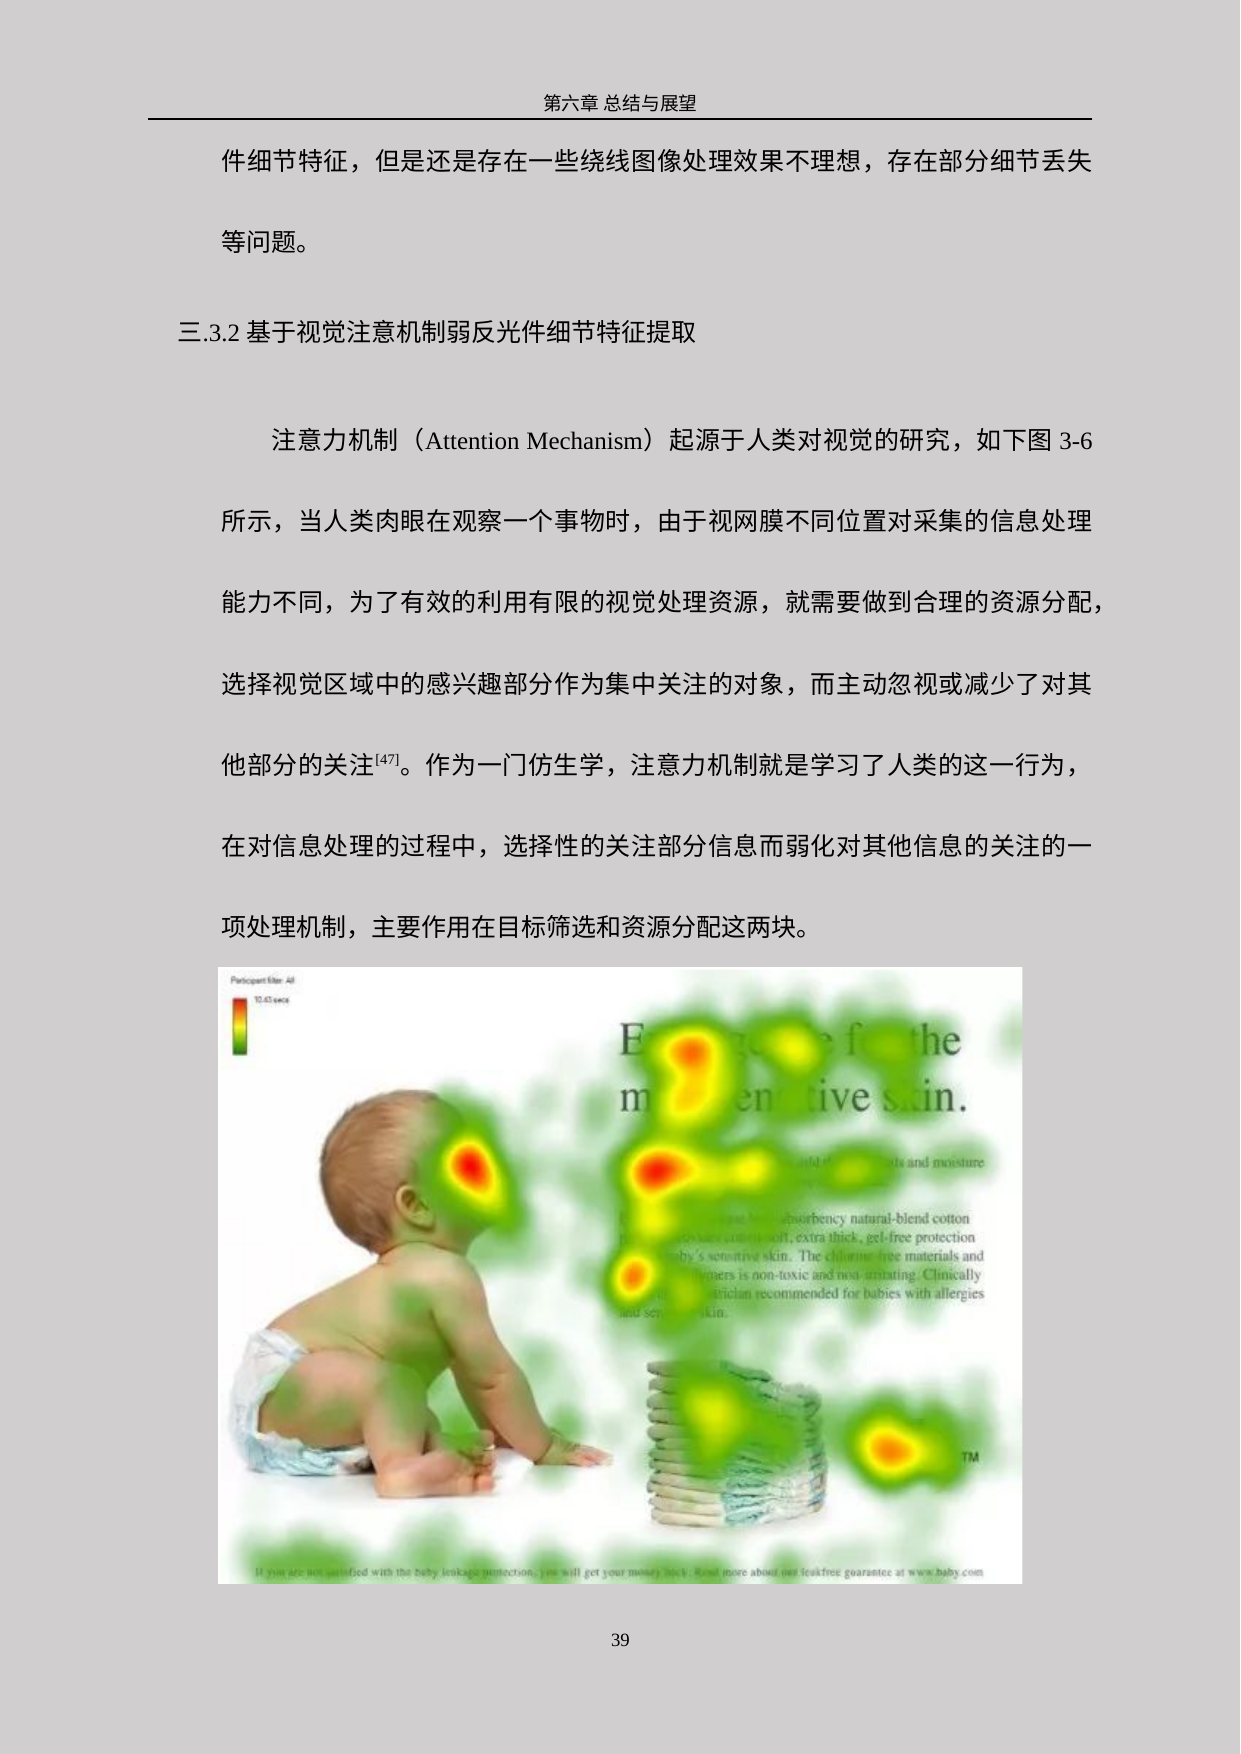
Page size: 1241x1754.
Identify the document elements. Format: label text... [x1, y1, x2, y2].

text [221, 127, 1092, 273]
text 基于视觉注意机制弱反光件细节特征提取 [177, 298, 1092, 363]
picture [218, 967, 1023, 1584]
text 注意力机制（Attention Mechanism）起源于人类对视觉的研究，如下图3-6所示，当人类肉眼在观察一个事物时，由于视网膜不同位置对采集的信息处理能力不同，为了有效的利用有限的视觉处理资源，就需要做到合理的资源分配，选择视觉区域中的感兴趣部分作为集中关注的对象，而主动忽视或减少了对其他部分的关注[47]。作为一门仿生学，注意力机制就是学习了人类的这一行为，在对信息处理的过程中，选择性的关注部分信息而弱化对其他信息的关注的一项处理机制，主要作用在目标筛选和资源分配这两块。 [221, 406, 1092, 958]
